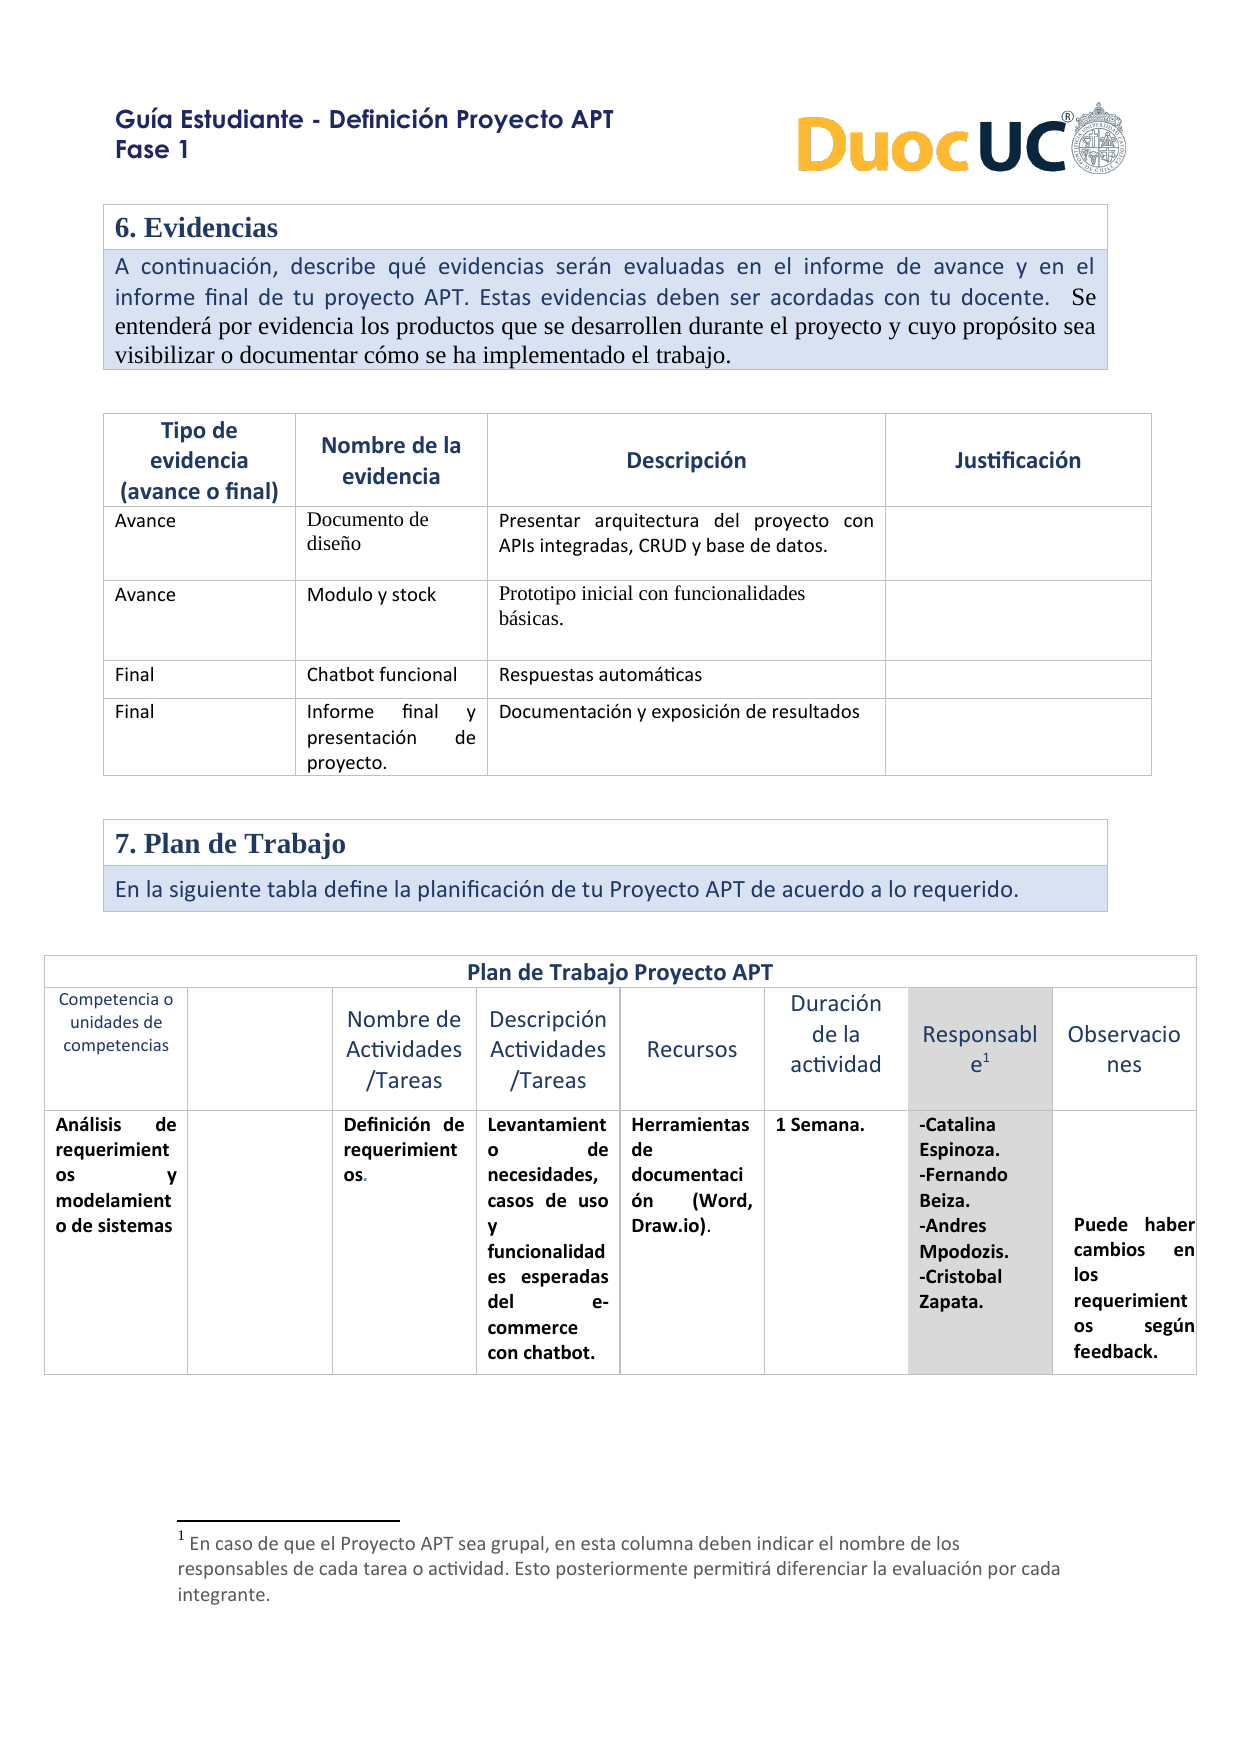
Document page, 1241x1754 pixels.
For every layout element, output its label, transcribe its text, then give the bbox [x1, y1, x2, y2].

table_cell Descripción Actividades/Tareas [477, 988, 619, 1110]
table_cell Recursos [621, 988, 764, 1110]
table_cell Avance [104, 581, 295, 660]
table_cell Herramientas de documentación (Word, Draw.io). [621, 1111, 764, 1374]
table_cell Chatbot funcional [296, 661, 487, 698]
table_cell Levantamiento de necesidades, casos de uso y funcionalidades esperadas del e-commerce con chatbot. [477, 1111, 619, 1374]
table_cell [886, 507, 1151, 580]
table_cell Observaciones [1053, 988, 1196, 1110]
table_header Descripción [488, 414, 885, 506]
table_cell Definición de requerimientos. [333, 1111, 476, 1374]
table_cell -Catalina Espinoza. -Fernando Beiza. -Andres Mpodozis. -Cristobal Zapata. [908, 1111, 1052, 1374]
table_cell Final [104, 699, 295, 775]
table_cell [886, 699, 1151, 775]
table_cell Documentación y exposición de resultados [488, 699, 885, 775]
table_cell Prototipo inicial con funcionalidades básicas. [488, 581, 885, 660]
table_header Tipo de evidencia (avance o final) [104, 414, 295, 506]
table_header Plan de Trabajo Proyecto APT [45, 956, 1196, 987]
table_cell Presentar arquitectura del proyecto con APIs integradas, CRUD y base de datos. [488, 507, 885, 580]
table_cell Documento de diseño [296, 507, 487, 580]
table_cell Duración de la actividad [765, 988, 907, 1110]
table_cell Responsable [908, 988, 1052, 1110]
table_header Justificación [886, 414, 1151, 506]
table_cell Respuestas automáticas [488, 661, 885, 698]
table_cell Avance [104, 507, 295, 580]
table_cell En la siguiente tabla define la planificación de tu Proyecto APT de acuerdo a lo requerido. [104, 866, 1107, 911]
table_cell Nombre de Actividades/Tareas [333, 988, 476, 1110]
table_cell Final [104, 661, 295, 698]
picture [798, 102, 1126, 174]
table_cell [886, 581, 1151, 660]
table_cell A continuación, describe qué evidencias serán evaluadas en el informe de avance y en el informe final de tu proyecto APT. Estas evidencias deben ser acordadas con tu docente. Se entenderá por evidencia los productos que se desarrollen durante el proyecto y cuyo propósito sea visibilizar o documentar cómo se ha implementado el trabajo. [104, 250, 1107, 369]
table_cell 1 Semana. [765, 1111, 907, 1374]
table_cell [1053, 1111, 1196, 1374]
table_header Nombre de la evidencia [296, 414, 487, 506]
table_cell Informe final y presentación de proyecto. [296, 699, 487, 775]
table_cell Análisis de requerimientos y modelamiento de sistemas [45, 1111, 187, 1374]
table_cell Modulo y stock [296, 581, 487, 660]
table_header 7. Plan de Trabajo [104, 820, 1107, 865]
table_cell [886, 661, 1151, 698]
table_cell Competencia o unidades de competencias [45, 988, 187, 1110]
table_cell [188, 1111, 332, 1374]
table_header 6. Evidencias [104, 205, 1107, 249]
table_cell [188, 988, 332, 1110]
